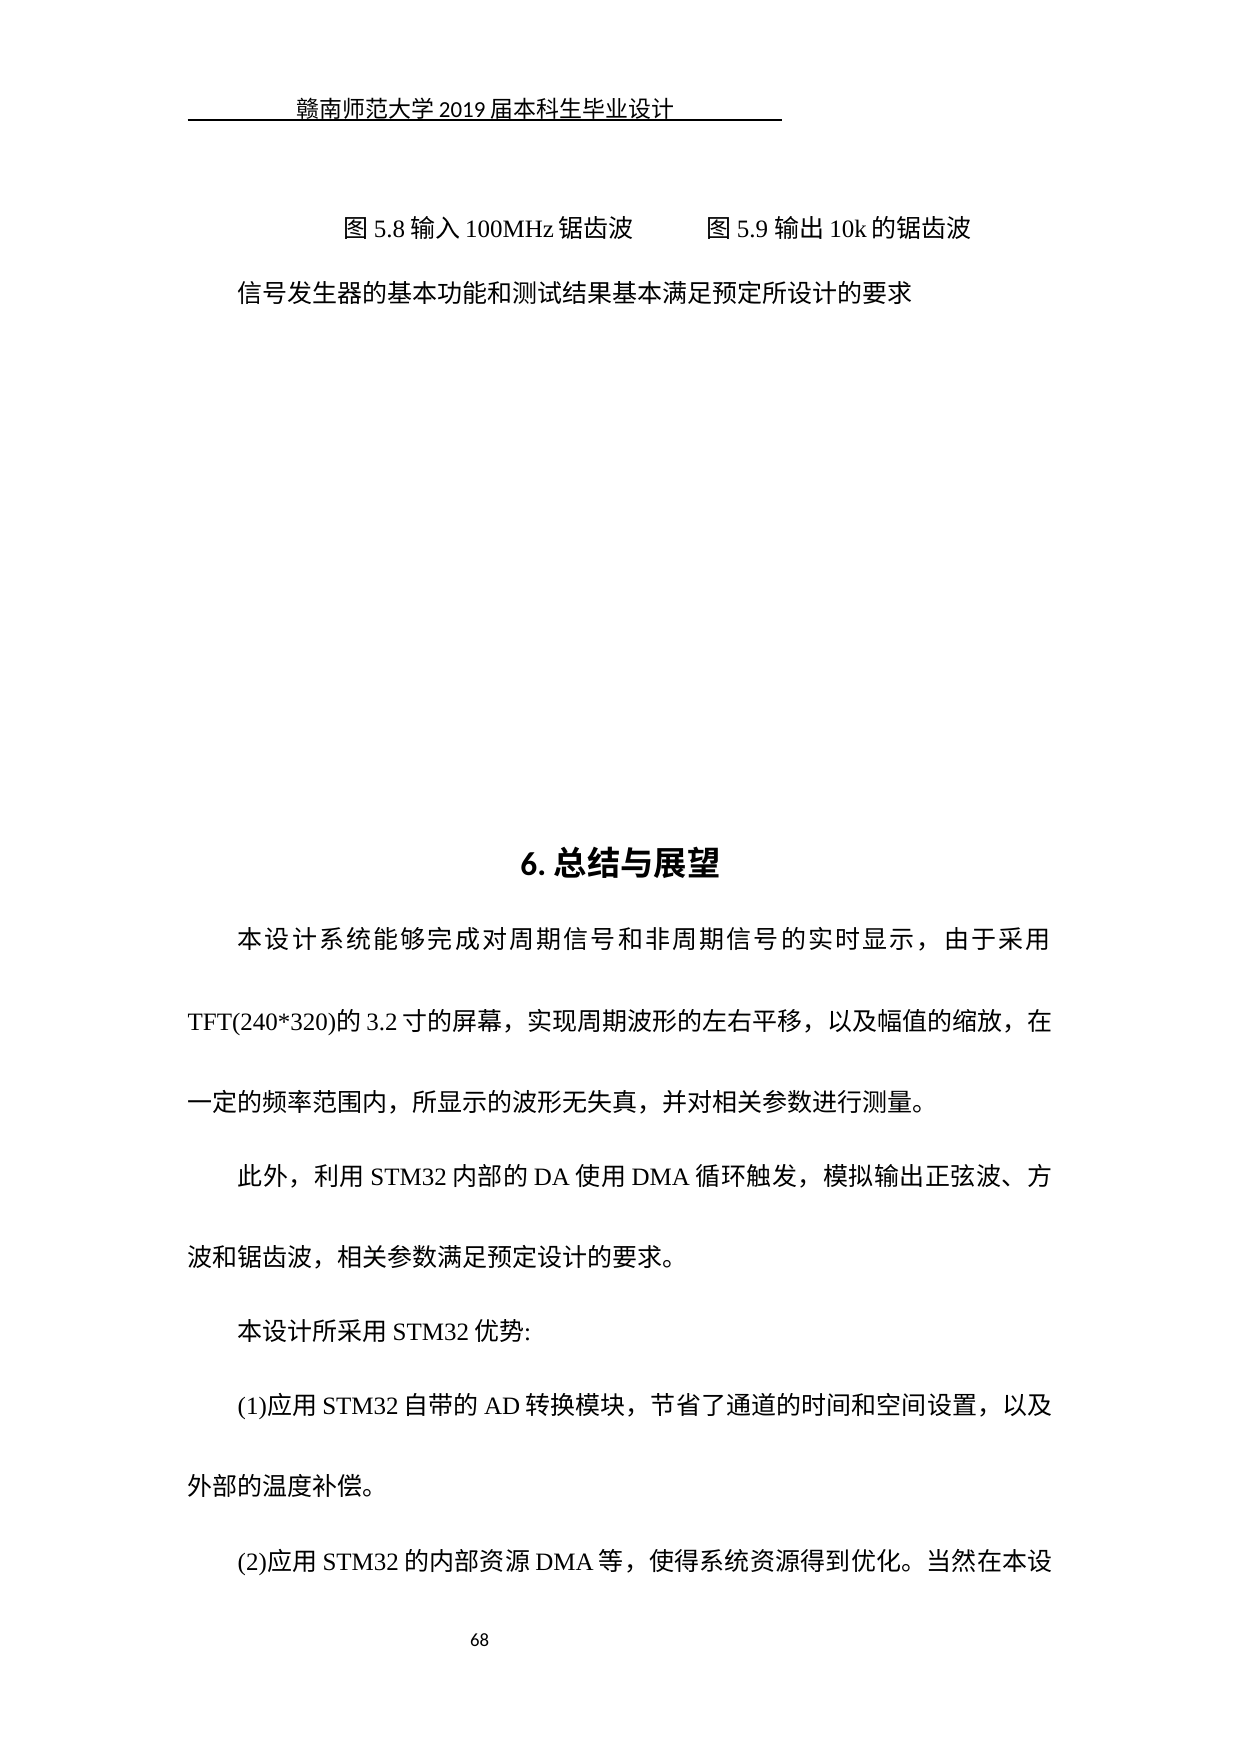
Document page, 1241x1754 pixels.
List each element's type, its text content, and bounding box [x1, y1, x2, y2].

text 图5.8输入100MHz锯齿波 图5.9 输出10k的锯齿波 [187, 194, 1053, 259]
text 信号发生器的基本功能和测试结果基本满足预定所设计的要求 [187, 259, 1053, 324]
list 6. 总结与展望 [187, 828, 1053, 893]
list 本设计系统能够完成对周期信号和非周期信号的实时显示，由于采用TFT(240*320)的3.2寸的屏幕，实现周期波形的左右平移，以及幅值的缩放，在一定的频率范围内，所显示的波形无失真，并对相关参数进行测量。 [187, 905, 1053, 1133]
list 此外，利用STM32内部的DA使用DMA循环触发，模拟输出正弦波、方波和锯齿波，相关参数满足预定设计的要求。 [187, 1142, 1053, 1288]
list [187, 1527, 1053, 1592]
list (1)应用STM32自带的AD转换模块，节省了通道的时间和空间设置，以及外部的温度补偿。 [187, 1371, 1053, 1517]
list 本设计所采用STM32优势: [187, 1297, 1053, 1362]
